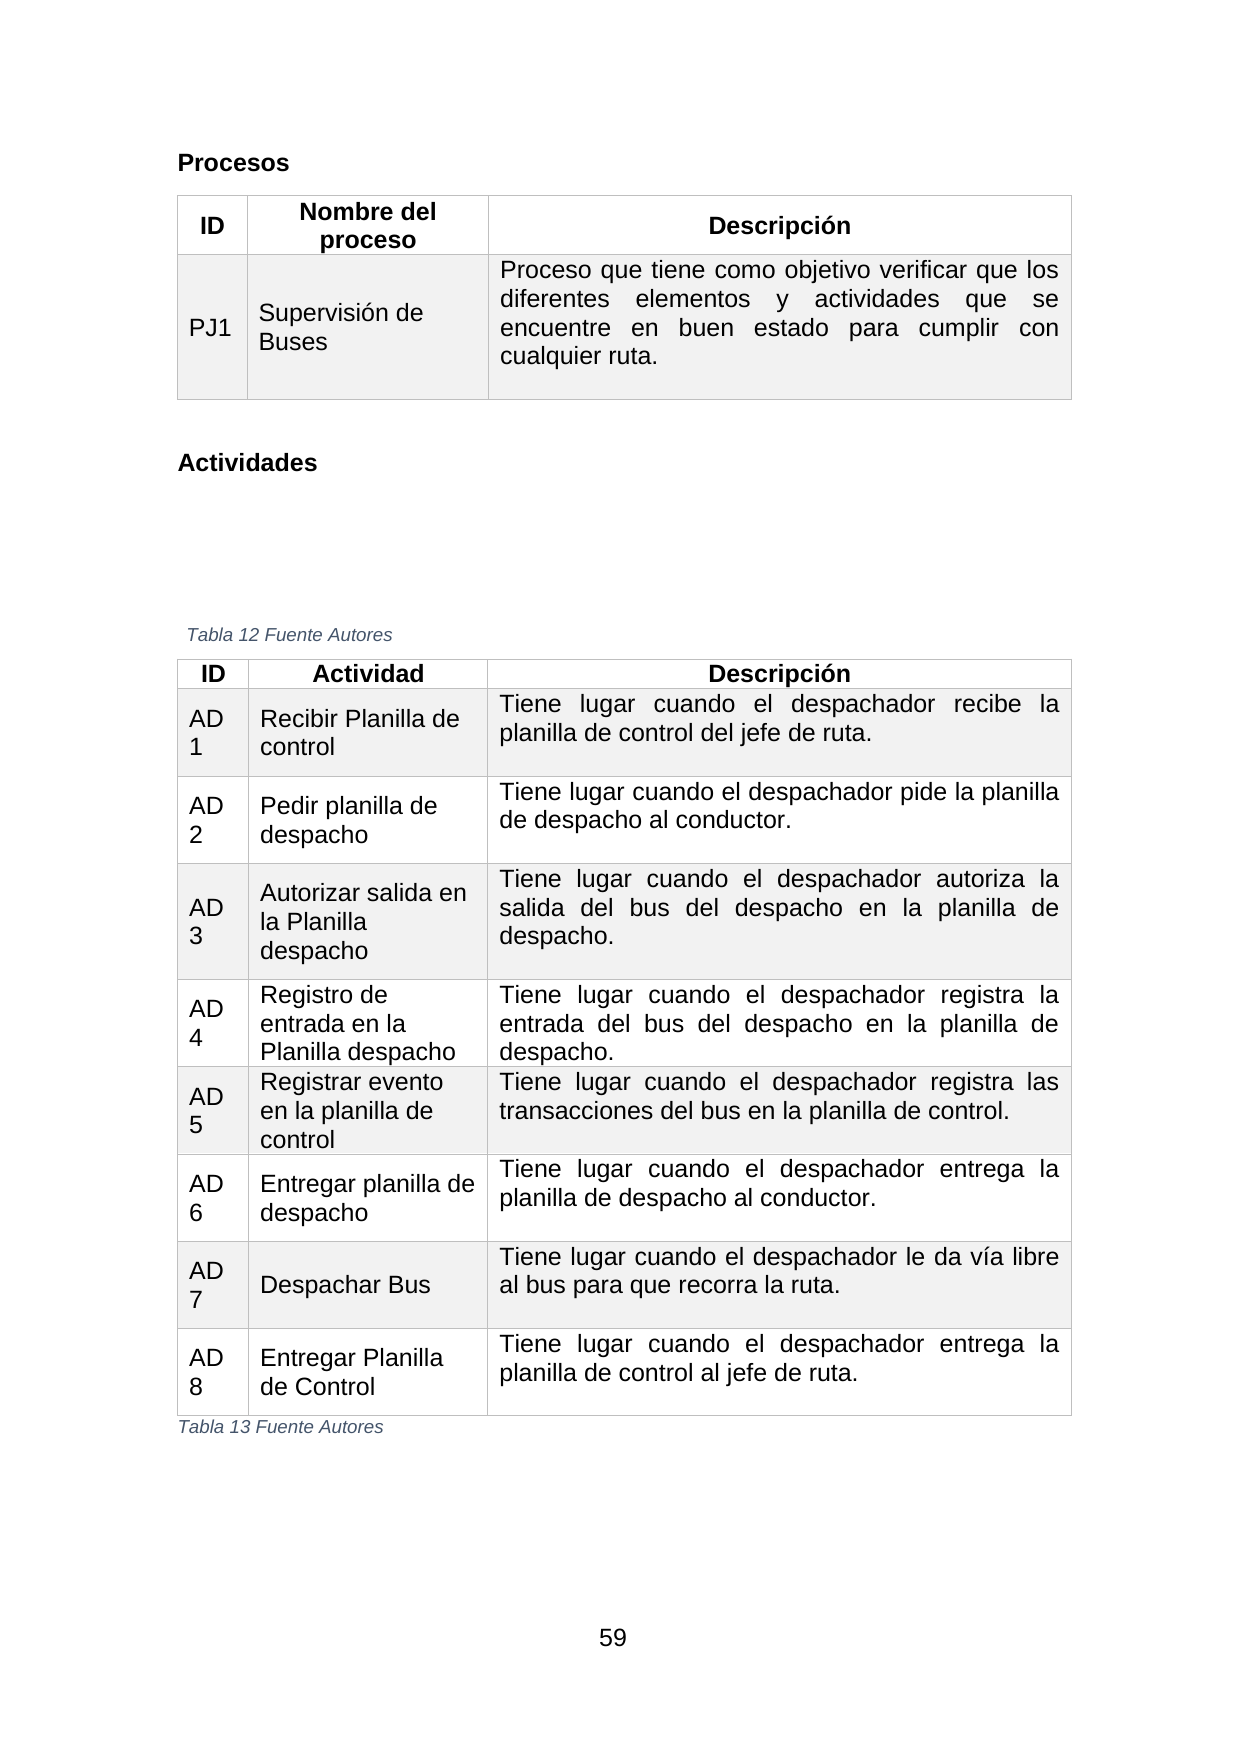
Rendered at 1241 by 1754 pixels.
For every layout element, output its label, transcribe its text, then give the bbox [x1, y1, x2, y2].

table_cell Tiene lugar cuando el despachador le da vía libre al bus para que recorra la ruta. [488, 1242, 1071, 1328]
table_cell Entregar Planilla de Control [249, 1329, 487, 1415]
table_cell Tiene lugar cuando el despachador pide la planilla de despacho al conductor. [488, 777, 1071, 863]
table_cell Recibir Planilla de control [249, 689, 487, 776]
table_cell AD2 [178, 777, 248, 863]
table_header ID [178, 196, 247, 254]
text Actividades [177, 447, 1048, 476]
text Procesos [177, 148, 1048, 176]
table_cell AD5 [178, 1067, 248, 1153]
table_cell Despachar Bus [249, 1242, 487, 1328]
table_cell AD8 [178, 1329, 248, 1415]
table_cell Proceso que tiene como objetivo verificar que los diferentes elementos y actividades que se encuentre en buen estado para cumplir con cualquier ruta. [489, 255, 1071, 399]
table_cell AD3 [178, 864, 248, 979]
table_cell AD6 [178, 1155, 248, 1241]
table_cell AD4 [178, 980, 248, 1066]
table_cell Tiene lugar cuando el despachador entrega la planilla de control al jefe de ruta. [488, 1329, 1071, 1415]
table_header Actividad [249, 660, 487, 688]
table_cell Entregar planilla de despacho [249, 1155, 487, 1241]
table_cell Tiene lugar cuando el despachador autoriza la salida del bus del despacho en la planilla de despacho. [488, 864, 1071, 979]
table_cell Supervisión de Buses [248, 255, 488, 399]
table_cell PJ1 [178, 255, 247, 399]
table_header Descripción [488, 660, 1071, 688]
table_header ID [178, 660, 248, 688]
table_header Descripción [489, 196, 1071, 254]
table_cell Tiene lugar cuando el despachador registra las transacciones del bus en la planilla de control. [488, 1067, 1071, 1153]
table_cell Tiene lugar cuando el despachador registra la entrada del bus del despacho en la planilla de despacho. [488, 980, 1071, 1066]
table_cell AD7 [178, 1242, 248, 1328]
table_cell Tiene lugar cuando el despachador recibe la planilla de control del jefe de ruta. [488, 689, 1071, 776]
table_header Nombre del proceso [248, 196, 488, 254]
table_cell AD1 [178, 689, 248, 776]
table_cell Registrar evento en la planilla de control [249, 1067, 487, 1153]
table_cell Tiene lugar cuando el despachador entrega la planilla de despacho al conductor. [488, 1155, 1071, 1241]
table_cell Autorizar salida en la Planilla despacho [249, 864, 487, 979]
table_cell Registro de entrada en la Planilla despacho [249, 980, 487, 1066]
table_cell Pedir planilla de despacho [249, 777, 487, 863]
